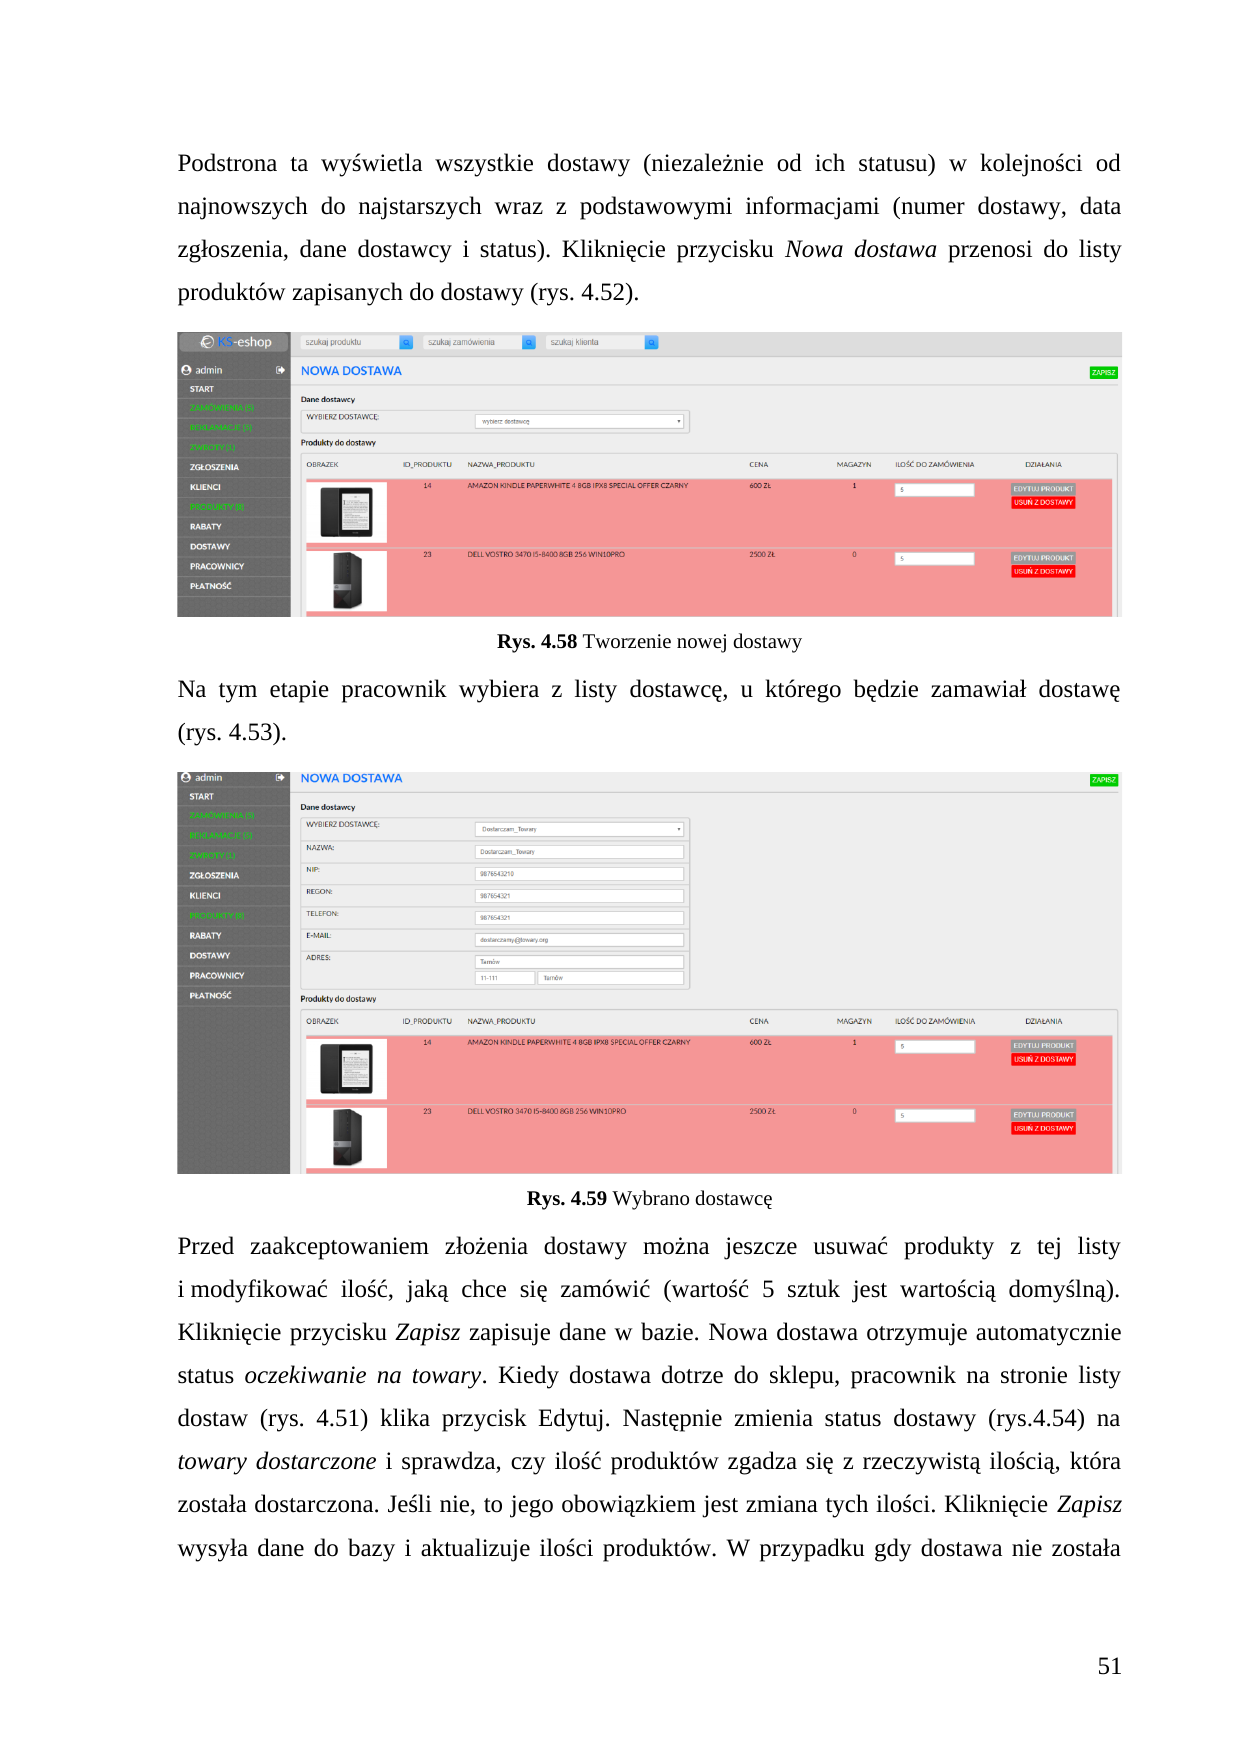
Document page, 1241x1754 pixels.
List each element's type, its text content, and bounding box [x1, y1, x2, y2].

text Podstrona ta wyświetla wszystkie dostawy (niezależnie od ich statusu) w kolejności od najnowszych do najstarszych wraz z podstawowymi informacjami (numer dostawy, data zgłoszenia, dane dostawcy i status). Kliknięcie przycisku Nowa dostawa przenosi do listy produktów zapisanych do dostawy (rys. 4.52). [177, 148, 1122, 306]
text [177, 1231, 1122, 1561]
picture [177, 332, 1123, 617]
picture [177, 772, 1123, 1174]
text Na tym etapie pracownik wybiera z listy dostawcę, u którego będzie zamawiał dostawę (rys. 4.53). [177, 674, 1122, 746]
